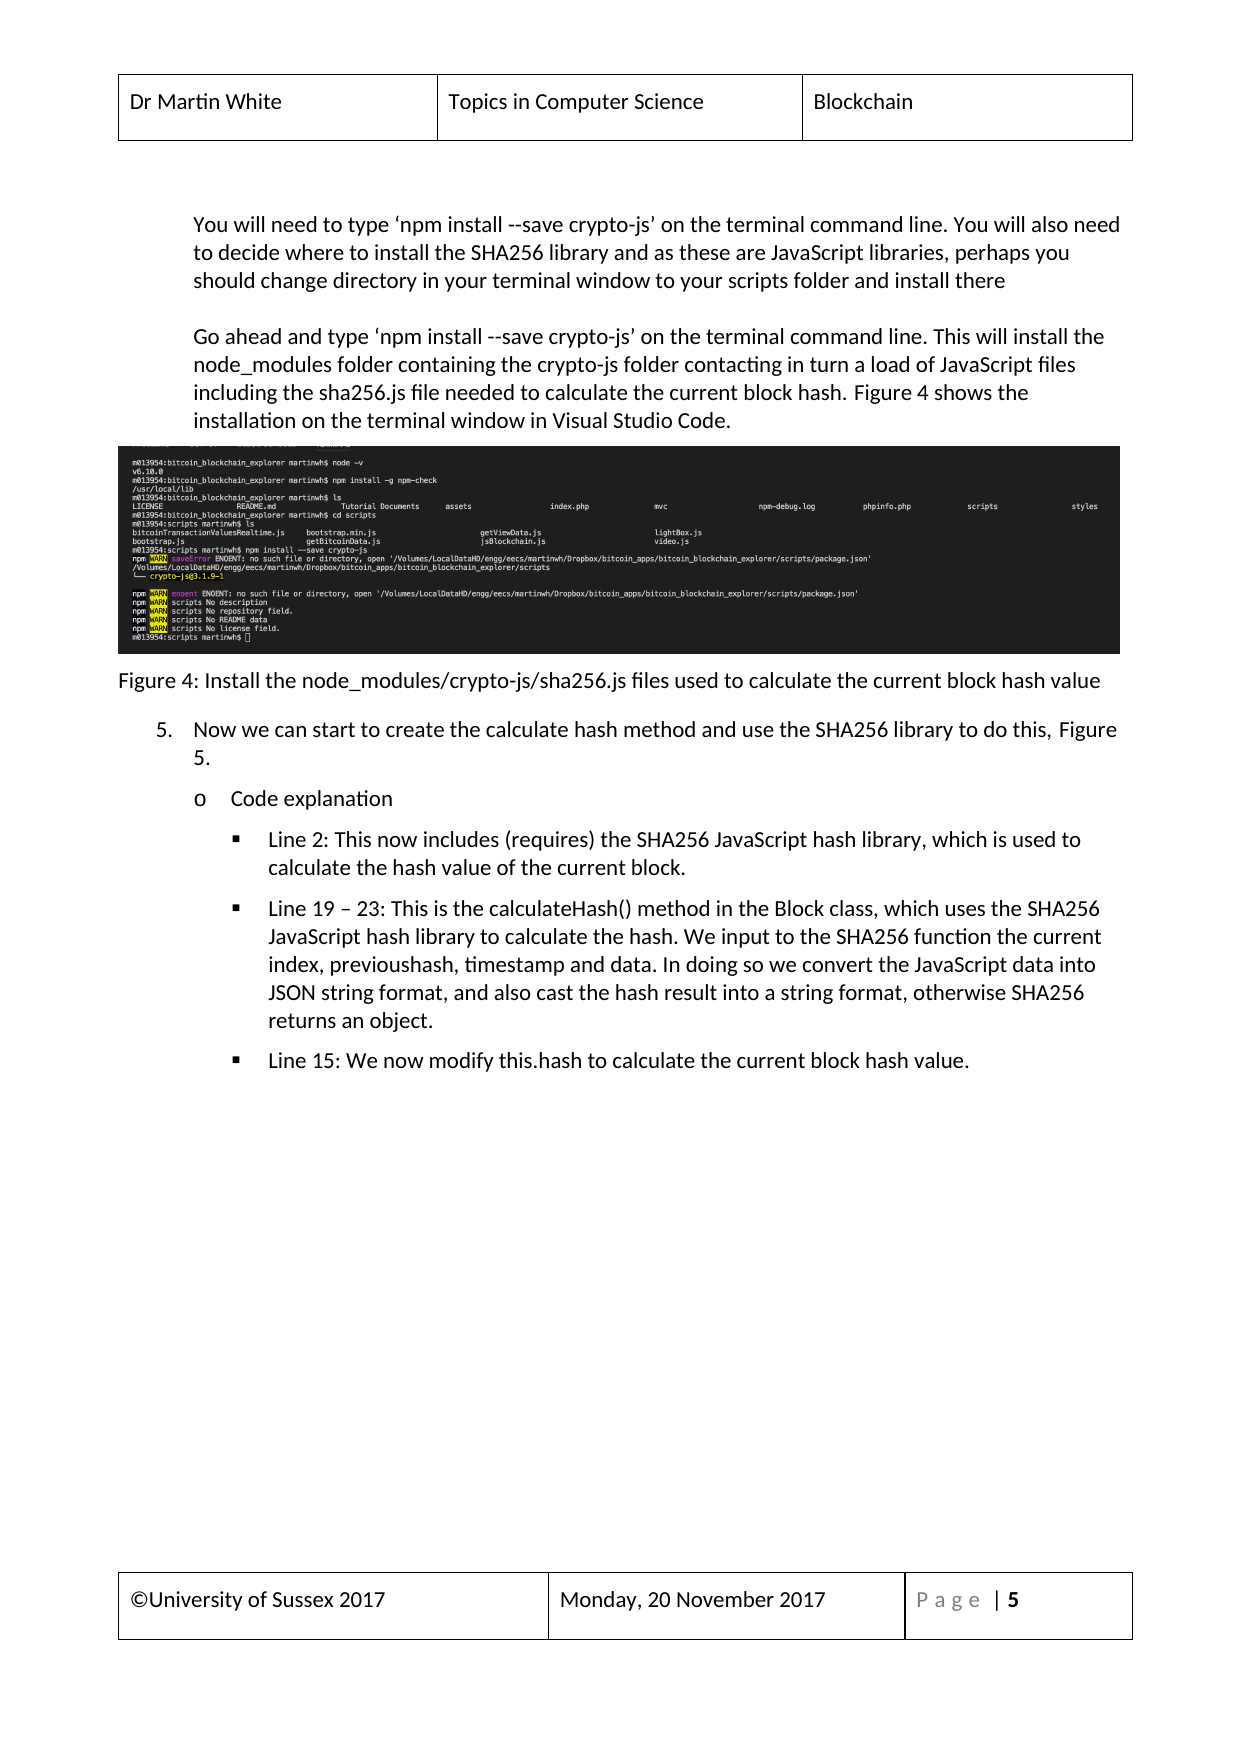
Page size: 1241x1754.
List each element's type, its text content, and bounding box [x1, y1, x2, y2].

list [156, 182, 1122, 434]
list Code explanation [193, 784, 1122, 813]
list Line 2: This now includes (requires) the SHA256 JavaScript hash library, which is used to calculate the hash value of the current block. [231, 825, 1122, 881]
list Line 19 – 23: This is the calculateHash() method in the Block class, which uses the SHA256 JavaScript hash library to calculate the hash. We input to the SHA256 function the current index, previoushash, timestamp and data. In doing so we convert the JavaScript data into JSON string format, and also cast the hash result into a string format, otherwise SHA256 returns an object. [231, 894, 1122, 1034]
list Line 15: We now modify this.hash to calculate the current block hash value. [231, 1047, 1122, 1074]
list Now we can start to create the calculate hash method and use the SHA256 library to do this, Figure 5. [156, 715, 1122, 771]
picture [118, 446, 1120, 654]
text Figure 4: Install the node_modules/crypto-js/sha256.js files used to calculate the current block hash value [118, 666, 1122, 694]
